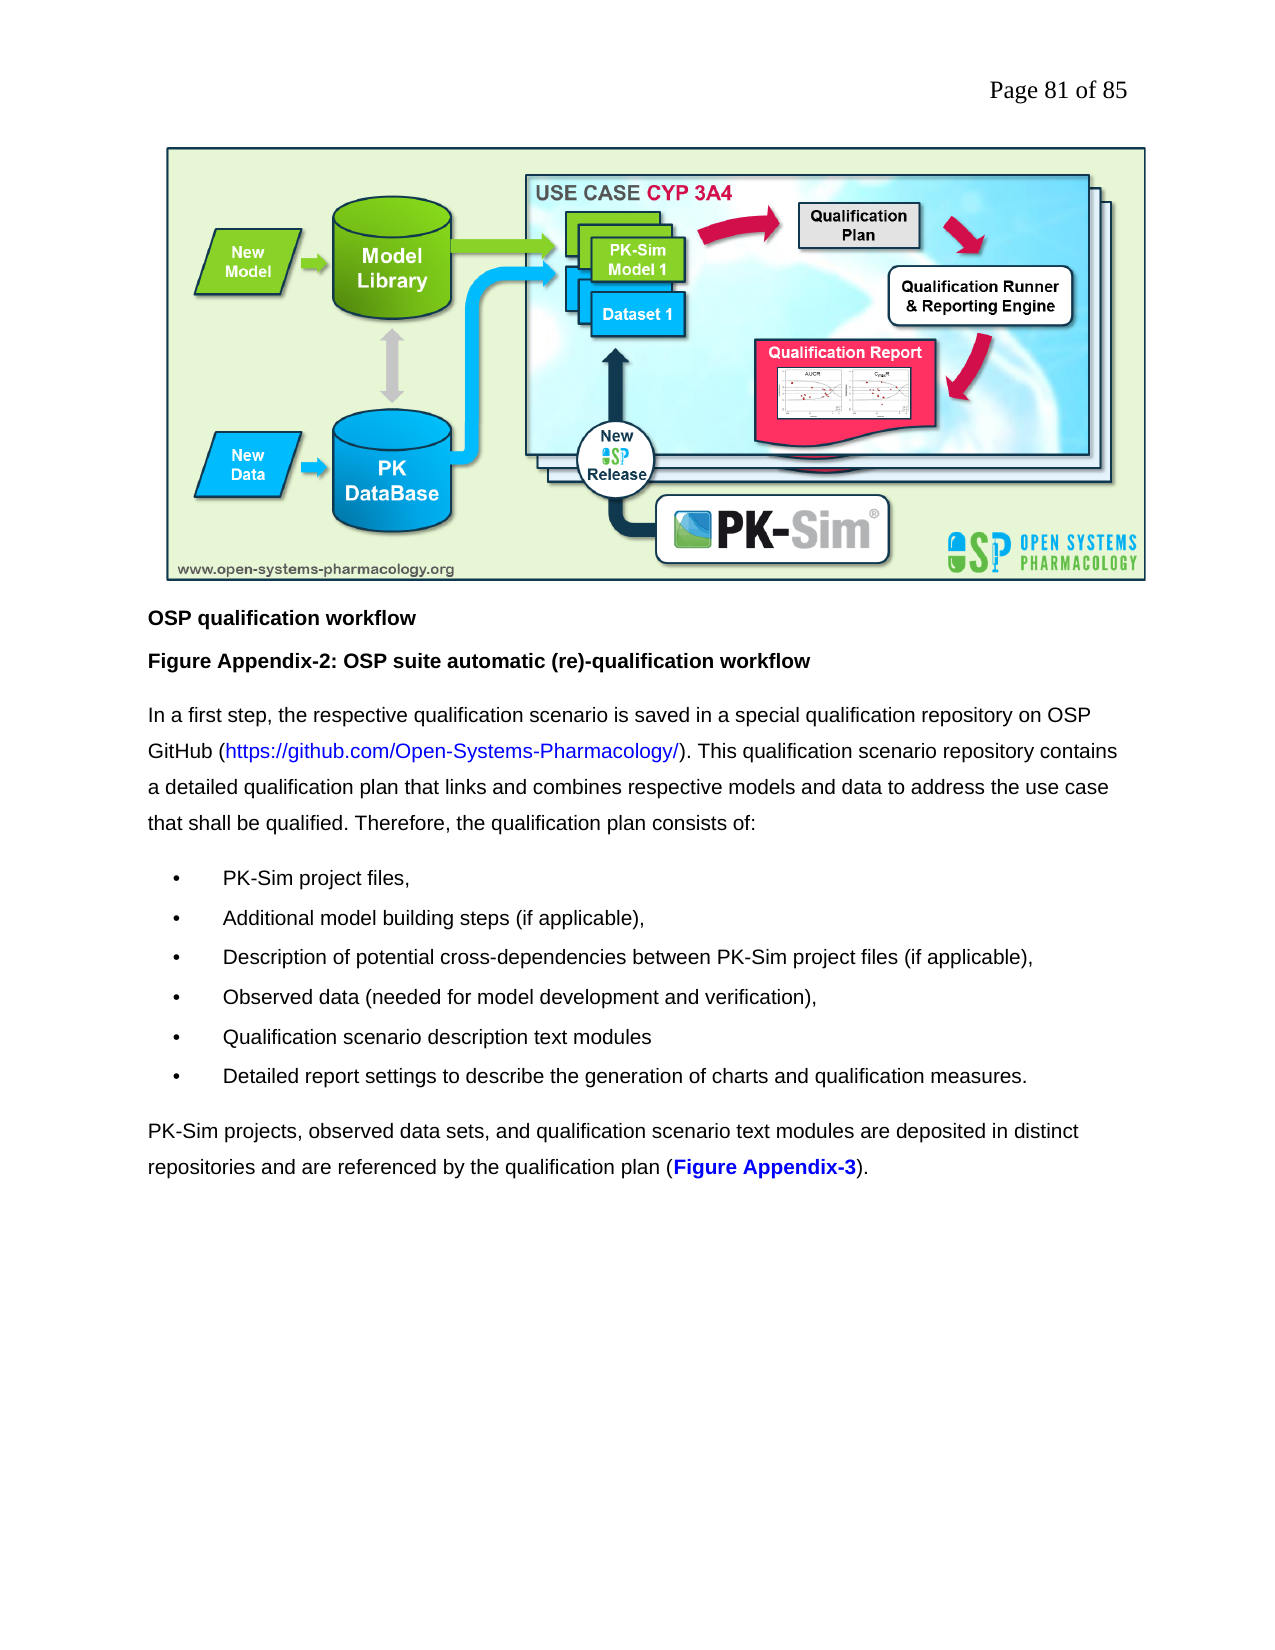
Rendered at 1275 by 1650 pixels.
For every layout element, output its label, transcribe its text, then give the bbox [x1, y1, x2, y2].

text In a first step, the respective qualification scenario is saved in a special qualification repository on OSP GitHub (https://github.com/Open-Systems-Pharmacology/). This qualification scenario repository contains a detailed qualification plan that links and combines respective models and data to address the use case that shall be qualified. Therefore, the qualification plan consists of: [148, 703, 1127, 835]
list Qualification scenario description text modules [173, 1024, 1127, 1048]
list Observed data (needed for model development and verification), [173, 985, 1127, 1009]
text OSP qualification workflow [148, 606, 1127, 630]
list Detailed report settings to describe the generation of charts and qualification measures. [173, 1064, 1127, 1088]
list Description of potential cross-dependencies between PK-Sim project files (if applicable), [173, 945, 1127, 969]
list PK-Sim project files, [173, 866, 1127, 890]
picture [166, 147, 1146, 586]
list Additional model building steps (if applicable), [173, 906, 1127, 929]
text Figure Appendix-2: OSP suite automatic (re)-qualification workflow [148, 649, 1127, 673]
text PK-Sim projects, observed data sets, and qualification scenario text modules are deposited in distinct repositories and are referenced by the qualification plan (Figure Appendix-3). [148, 1119, 1127, 1179]
